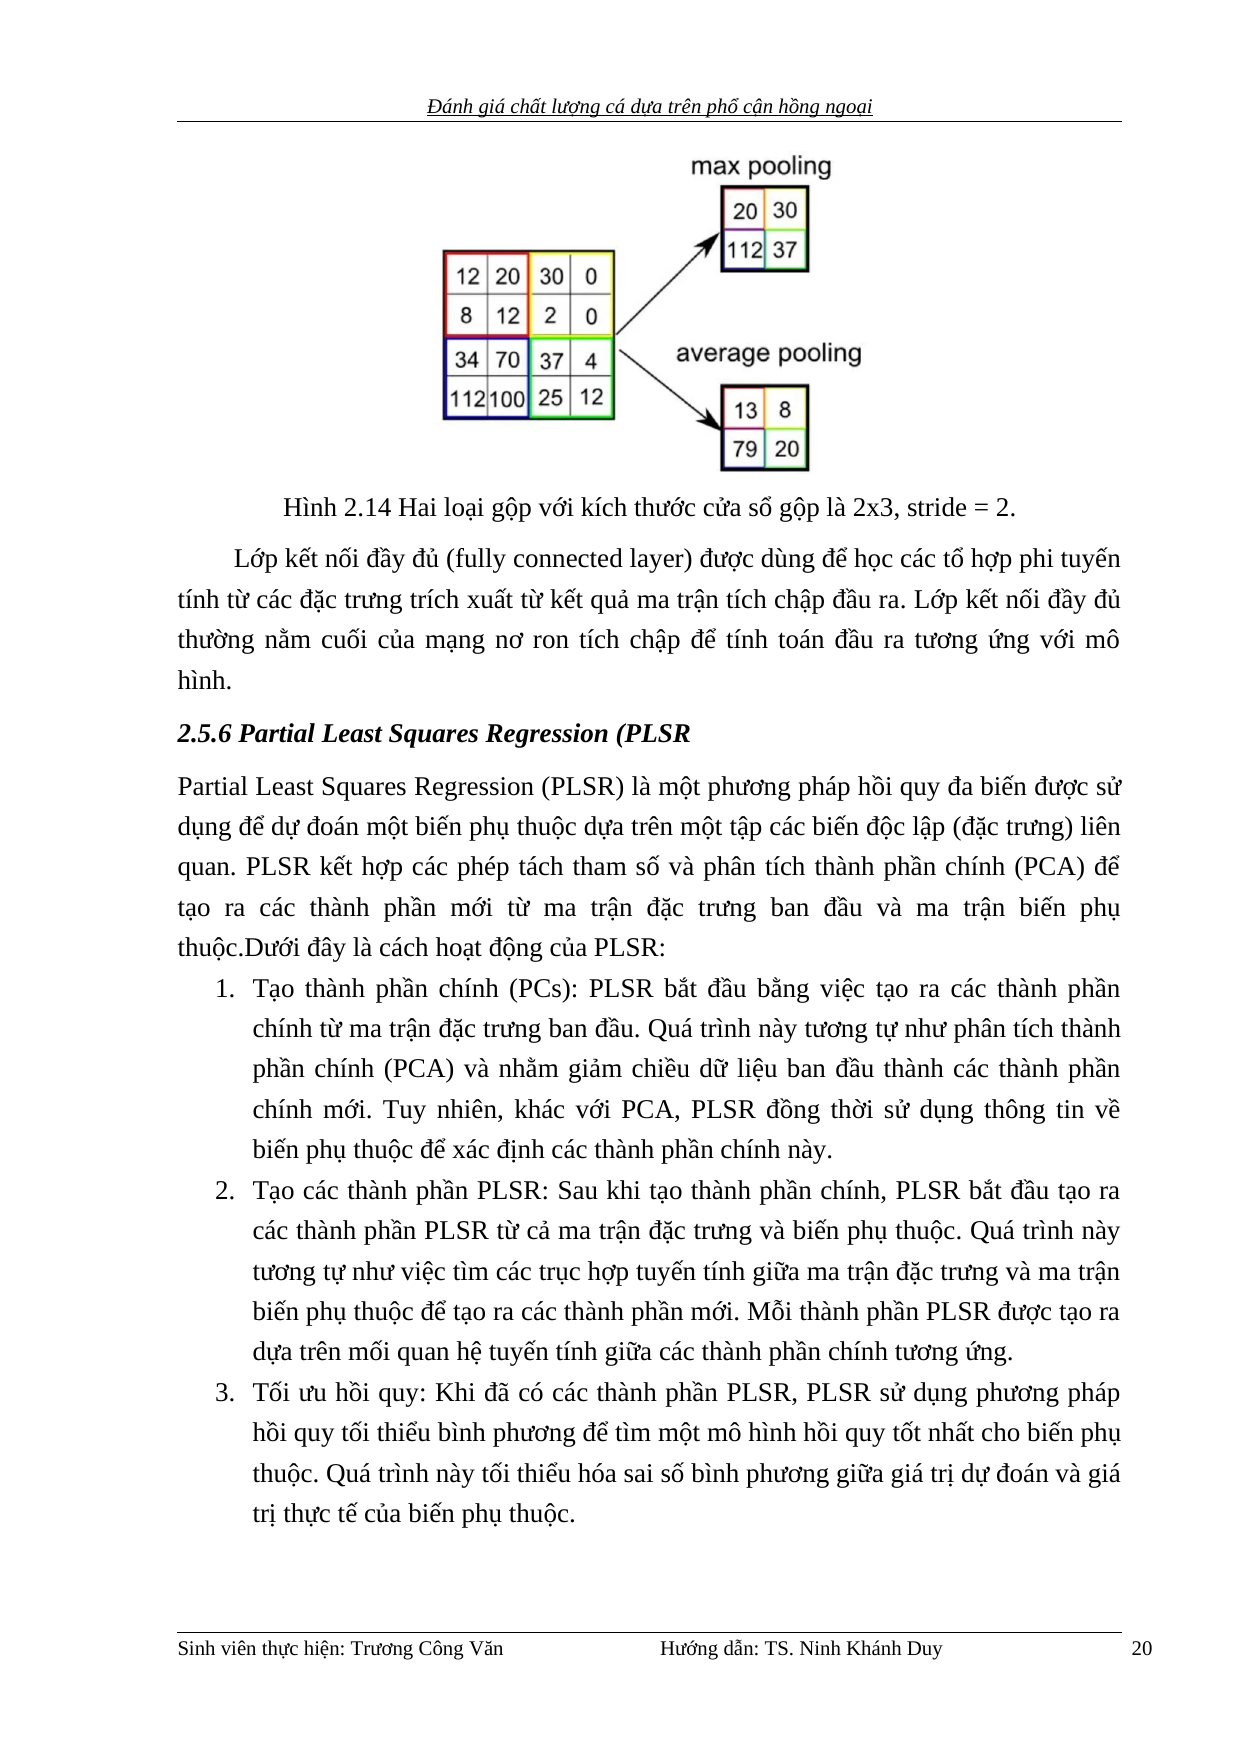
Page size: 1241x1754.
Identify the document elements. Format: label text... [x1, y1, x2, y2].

list Tạo các thành phần PLSR: Sau khi tạo thành phần chính, PLSR bắt đầu tạo ra các thành phần PLSR từ cả ma trận đặc trưng và biến phụ thuộc. Quá trình này tương tự như việc tìm các trục hợp tuyến tính giữa ma trận đặc trưng và ma trận biến phụ thuộc để tạo ra các thành phần mới. Mỗi thành phần PLSR được tạo ra dựa trên mối quan hệ tuyến tính giữa các thành phần chính tương ứng. [215, 1174, 1122, 1367]
text Partial Least Squares Regression (PLSR) là một phương pháp hồi quy đa biến được sử dụng để dự đoán một biến phụ thuộc dựa trên một tập các biến độc lập (đặc trưng) liên quan. PLSR kết hợp các phép tách tham số và phân tích thành phần chính (PCA) để tạo ra các thành phần mới từ ma trận đặc trưng ban đầu và ma trận biến phụ thuộc.Dưới đây là cách hoạt động của PLSR: [177, 770, 1122, 962]
text Hình 2.14 Hai loại gộp với kích thước cửa sổ gộp là 2x3, stride = 2. [177, 491, 1122, 522]
picture [412, 147, 887, 491]
text Lớp kết nối đầy đủ (fully connected layer) được dùng để học các tổ hợp phi tuyến tính từ các đặc trưng trích xuất từ kết quả ma trận tích chập đầu ra. Lớp kết nối đầy đủ thường nằm cuối của mạng nơ ron tích chập để tính toán đầu ra tương ứng với mô hình. [177, 543, 1122, 695]
subtitle 2.5.6 Partial Least Squares Regression (PLSR [177, 717, 1122, 748]
list Tạo thành phần chính (PCs): PLSR bắt đầu bằng việc tạo ra các thành phần chính từ ma trận đặc trưng ban đầu. Quá trình này tương tự như phân tích thành phần chính (PCA) và nhằm giảm chiều dữ liệu ban đầu thành các thành phần chính mới. Tuy nhiên, khác với PCA, PLSR đồng thời sử dụng thông tin về biến phụ thuộc để xác định các thành phần chính này. [215, 972, 1122, 1164]
list Tối ưu hồi quy: Khi đã có các thành phần PLSR, PLSR sử dụng phương pháp hồi quy tối thiểu bình phương để tìm một mô hình hồi quy tốt nhất cho biến phụ thuộc. Quá trình này tối thiểu hóa sai số bình phương giữa giá trị dự đoán và giá trị thực tế của biến phụ thuộc. [215, 1376, 1122, 1528]
